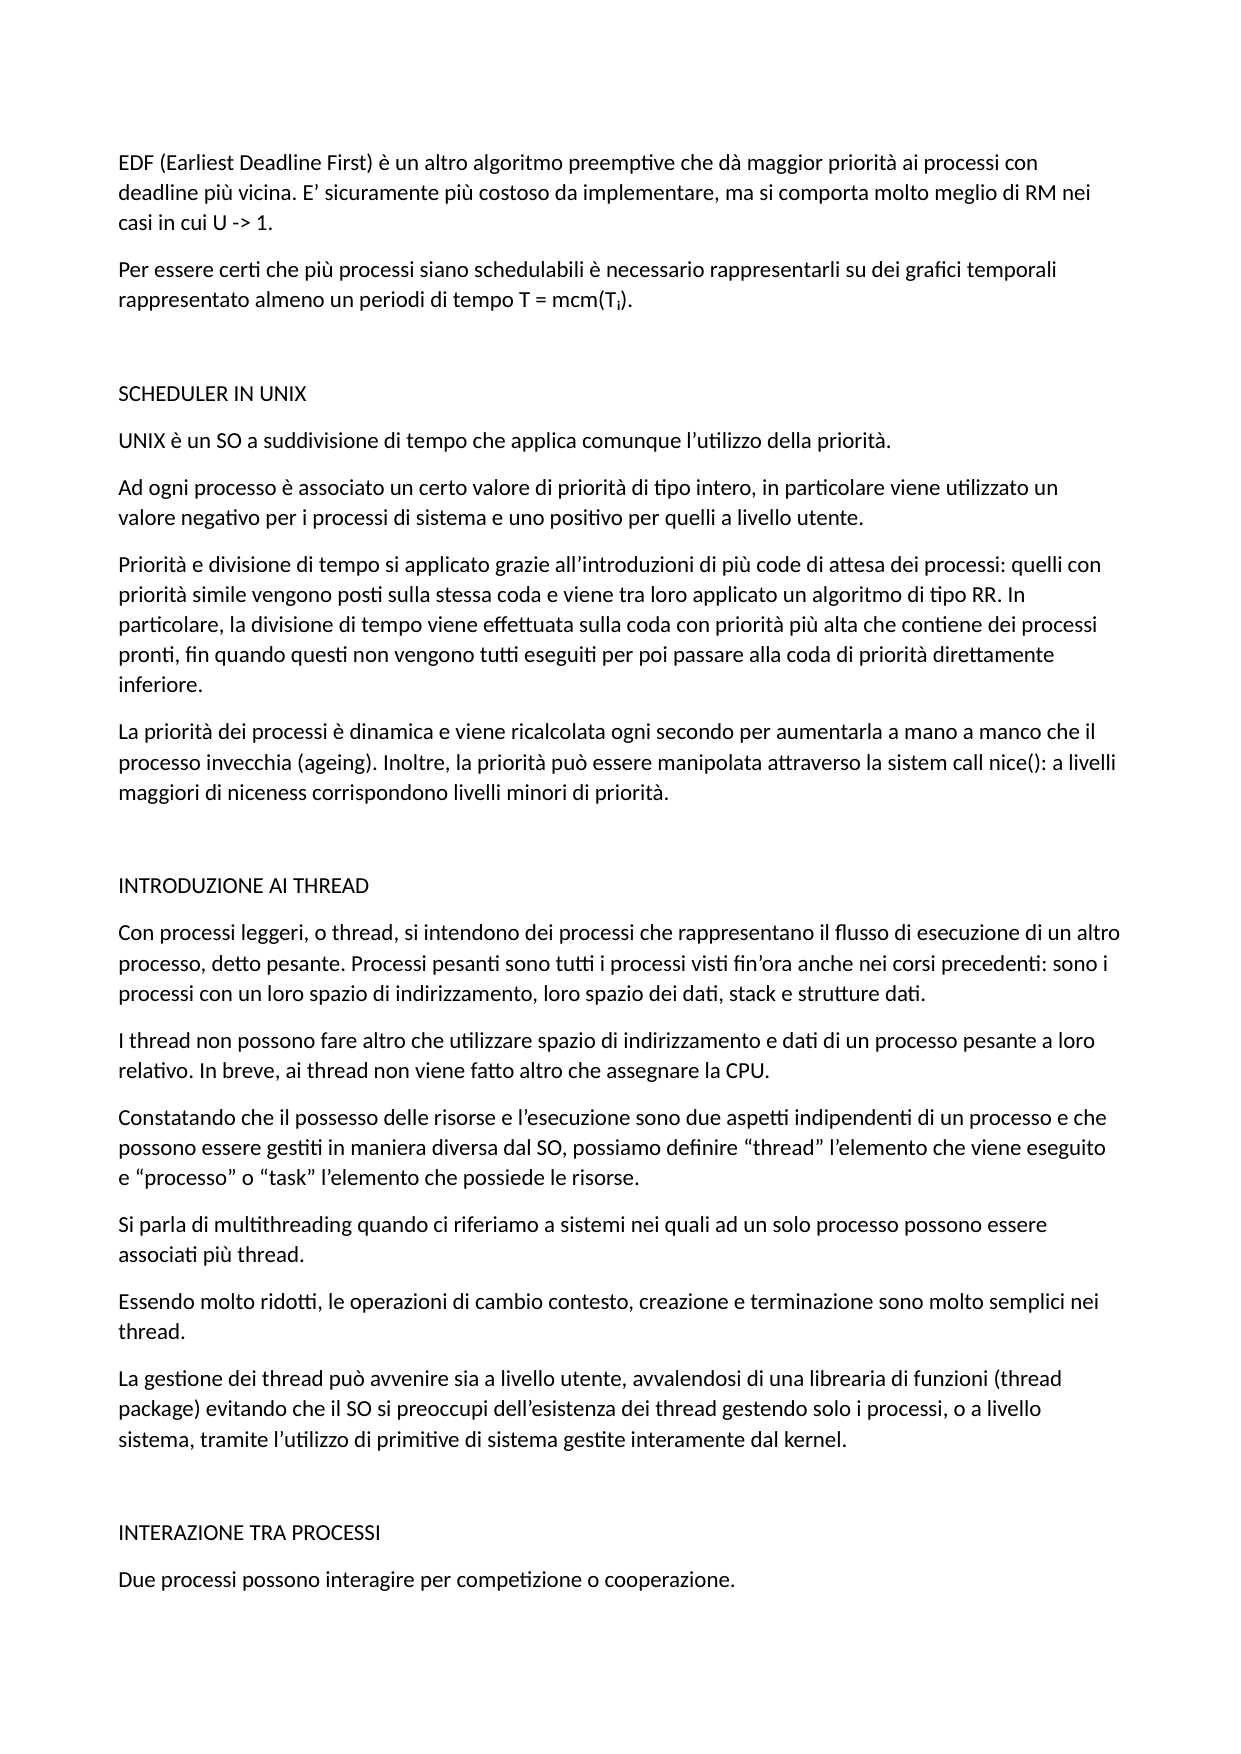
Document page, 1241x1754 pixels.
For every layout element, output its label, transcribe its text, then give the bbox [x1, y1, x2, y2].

text INTERAZIONE TRA PROCESSI [118, 1518, 1122, 1546]
text Essendo molto ridotti, le operazioni di cambio contesto, creazione e terminazione sono molto semplici nei thread. [118, 1287, 1122, 1345]
text SCHEDULER IN UNIX [118, 379, 1122, 407]
text Si parla di multithreading quando ci riferiamo a sistemi nei quali ad un solo processo possono essere associati più thread. [118, 1210, 1122, 1268]
text Con processi leggeri, o thread, si intendono dei processi che rappresentano il flusso di esecuzione di un altro processo, detto pesante. Processi pesanti sono tutti i processi visti fin’ora anche nei corsi precedenti: sono i processi con un loro spazio di indirizzamento, loro spazio dei dati, stack e strutture dati. [118, 918, 1122, 1007]
text Due processi possono interagire per competizione o cooperazione. [118, 1565, 1122, 1593]
text Ad ogni processo è associato un certo valore di priorità di tipo intero, in particolare viene utilizzato un valore negativo per i processi di sistema e uno positivo per quelli a livello utente. [118, 473, 1122, 531]
text Priorità e divisione di tempo si applicato grazie all’introduzioni di più code di attesa dei processi: quelli con priorità simile vengono posti sulla stessa coda e viene tra loro applicato un algoritmo di tipo RR. In particolare, la divisione di tempo viene effettuata sulla coda con priorità più alta che contiene dei processi pronti, fin quando questi non vengono tutti eseguiti per poi passare alla coda di priorità direttamente inferiore. [118, 550, 1122, 698]
text Constatando che il possesso delle risorse e l’esecuzione sono due aspetti indipendenti di un processo e che possono essere gestiti in maniera diversa dal SO, possiamo definire “thread” l’elemento che viene eseguito e “processo” o “task” l’elemento che possiede le risorse. [118, 1103, 1122, 1191]
text La priorità dei processi è dinamica e viene ricalcolata ogni secondo per aumentarla a mano a manco che il processo invecchia (ageing). Inoltre, la priorità può essere manipolata attraverso la sistem call nice(): a livelli maggiori di niceness corrispondono livelli minori di priorità. [118, 717, 1122, 806]
text INTRODUZIONE AI THREAD [118, 872, 1122, 899]
text EDF (Earliest Deadline First) è un altro algoritmo preemptive che dà maggior priorità ai processi con deadline più vicina. E’ sicuramente più costoso da implementare, ma si comporta molto meglio di RM nei casi in cui U -> 1. [118, 148, 1122, 236]
text I thread non possono fare altro che utilizzare spazio di indirizzamento e dati di un processo pesante a loro relativo. In breve, ai thread non viene fatto altro che assegnare la CPU. [118, 1026, 1122, 1084]
text Per essere certi che più processi siano schedulabili è necessario rappresentarli su dei grafici temporali rappresentato almeno un periodi di tempo T = mcm(Ti). [118, 255, 1122, 313]
text UNIX è un SO a suddivisione di tempo che applica comunque l’utilizzo della priorità. [118, 426, 1122, 454]
text La gestione dei thread può avvenire sia a livello utente, avvalendosi di una librearia di funzioni (thread package) evitando che il SO si preoccupi dell’esistenza dei thread gestendo solo i processi, o a livello sistema, tramite l’utilizzo di primitive di sistema gestite interamente dal kernel. [118, 1364, 1122, 1453]
